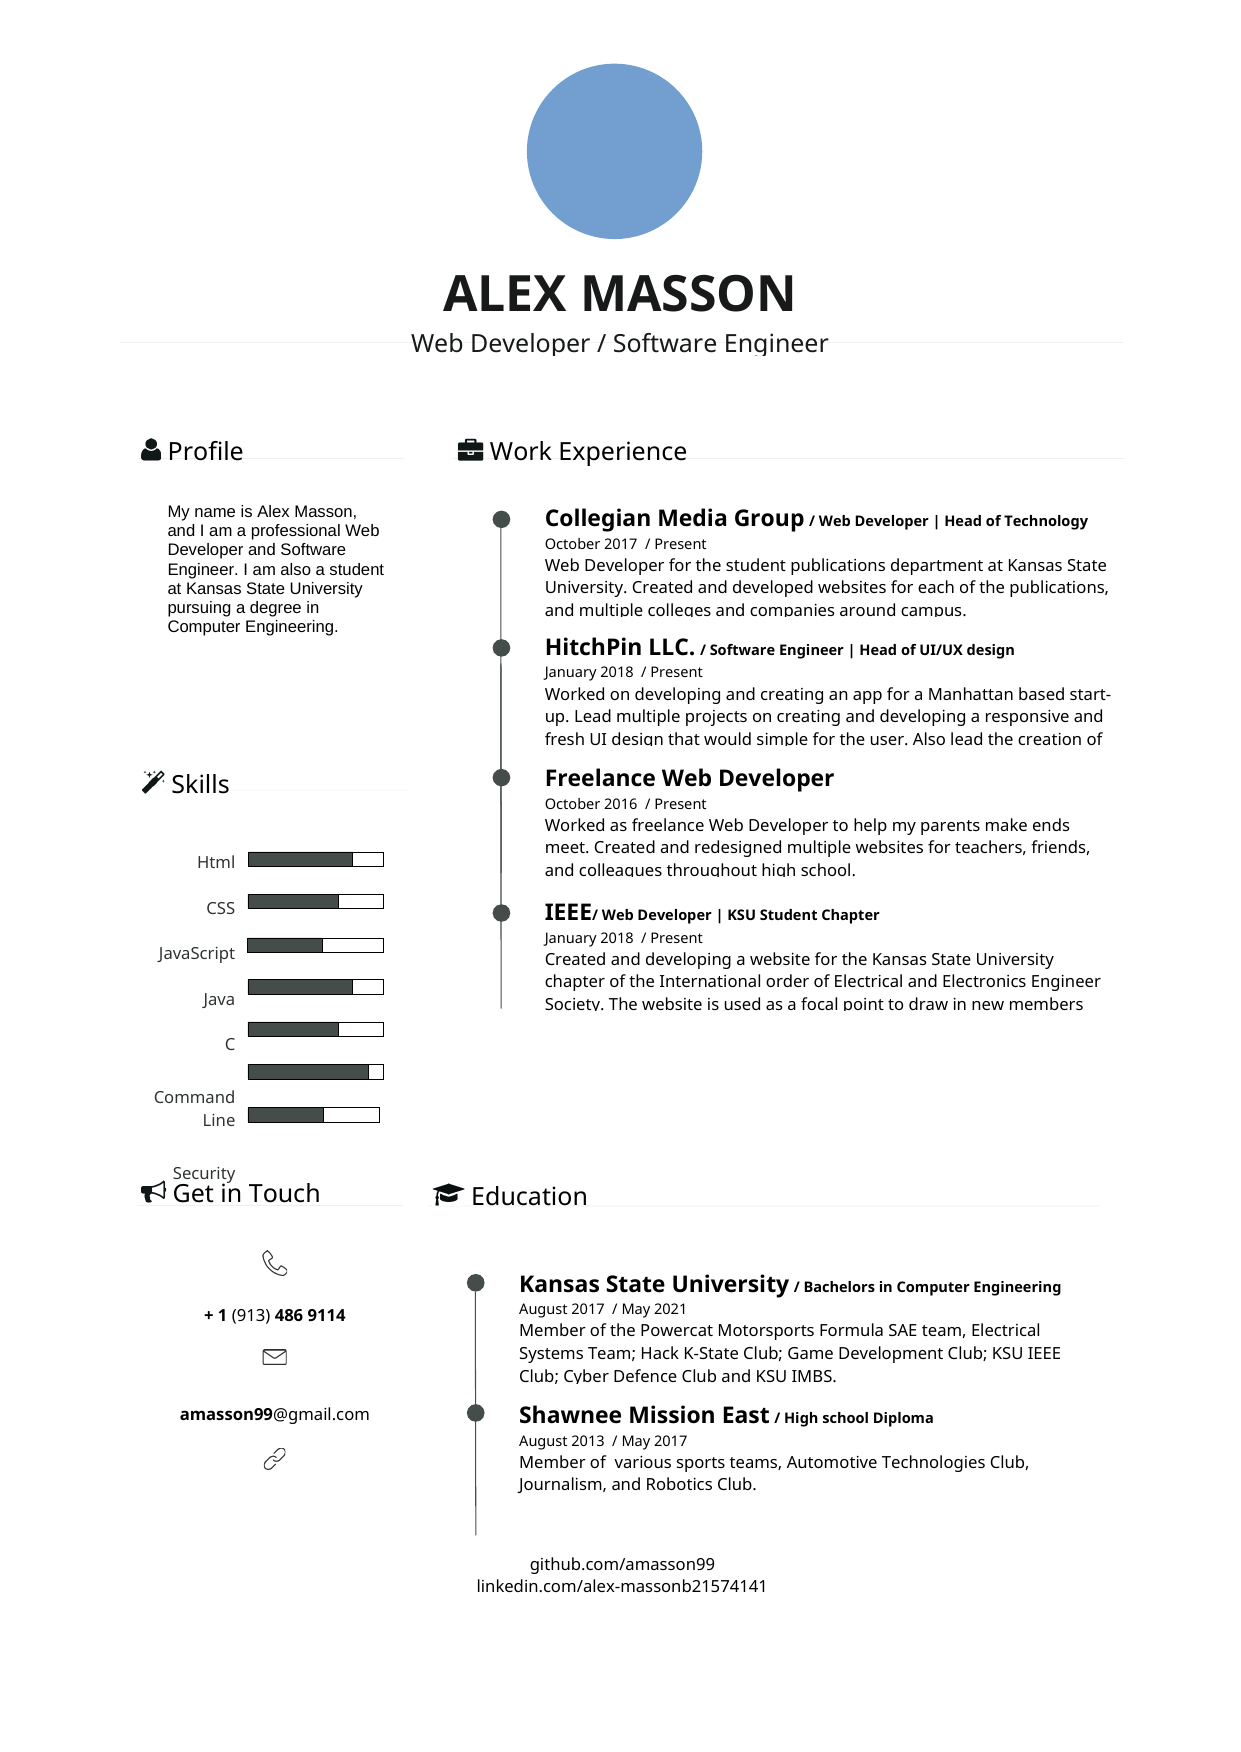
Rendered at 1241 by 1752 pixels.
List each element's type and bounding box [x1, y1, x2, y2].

picture [262, 1250, 288, 1276]
picture [262, 1349, 287, 1365]
picture [263, 1448, 286, 1470]
